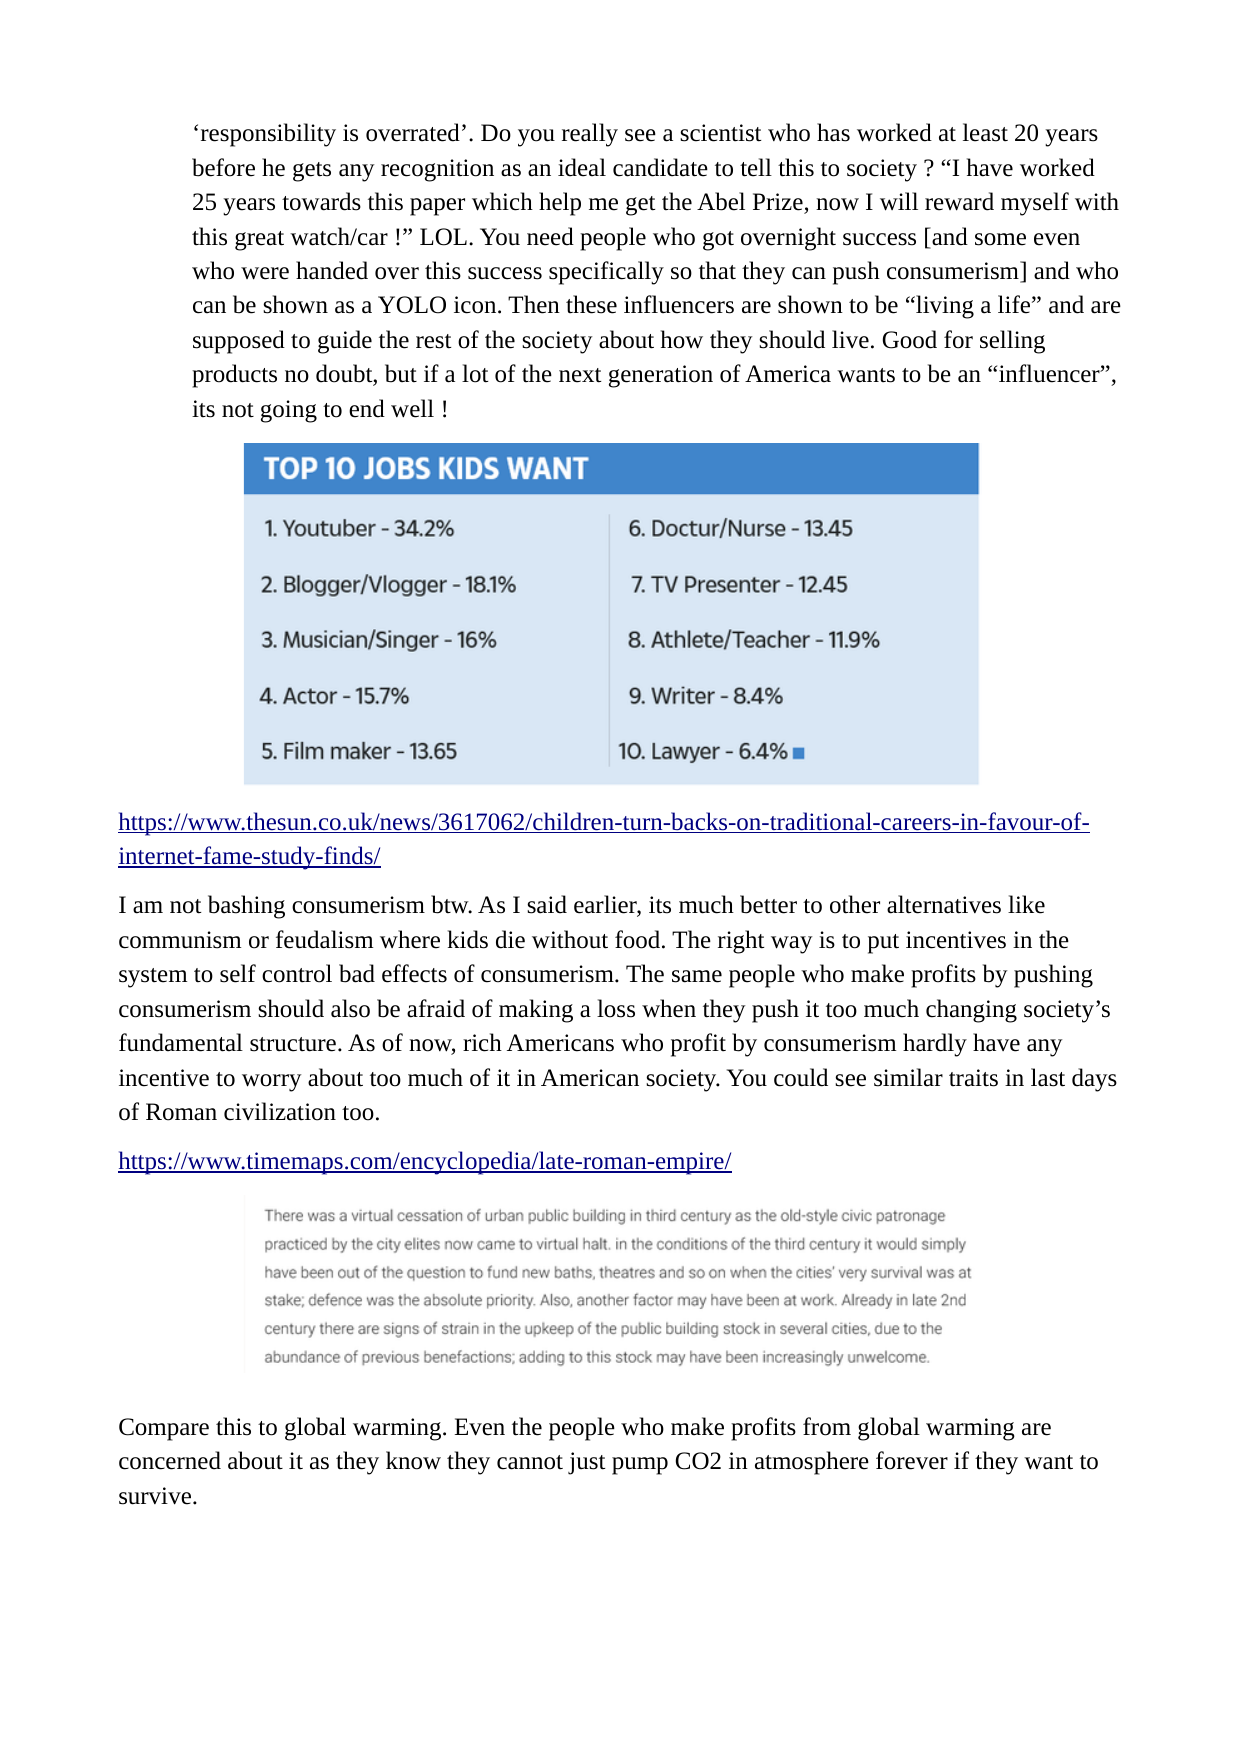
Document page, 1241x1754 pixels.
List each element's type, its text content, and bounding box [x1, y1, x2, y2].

text I am not bashing consumerism btw. As I said earlier, its much better to other alternatives like communism or feudalism where kids die without food. The right way is to put incentives in the system to self control bad effects of consumerism. The same people who make profits by pushing consumerism should also be afraid of making a loss when they push it too much changing society’s fundamental structure. As of now, rich Americans who profit by consumerism hardly have any incentive to worry about too much of it in American society. You could see similar traits in last days of Roman civilization too. [118, 890, 1122, 1126]
text Compare this to global warming. Even the people who make profits from global warming are concerned about it as they know they cannot just pump CO2 in atmosphere forever if they want to survive. [118, 1412, 1122, 1509]
text https://www.thesun.co.uk/news/3617062/children-turn-backs-on-traditional-careers-in-favour-of-internet-fame-study-finds/ [118, 807, 1122, 870]
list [162, 118, 1122, 423]
picture [243, 443, 997, 802]
text https://www.timemaps.com/encyclopedia/late-roman-empire/ [118, 1146, 1122, 1175]
picture [243, 1195, 997, 1373]
